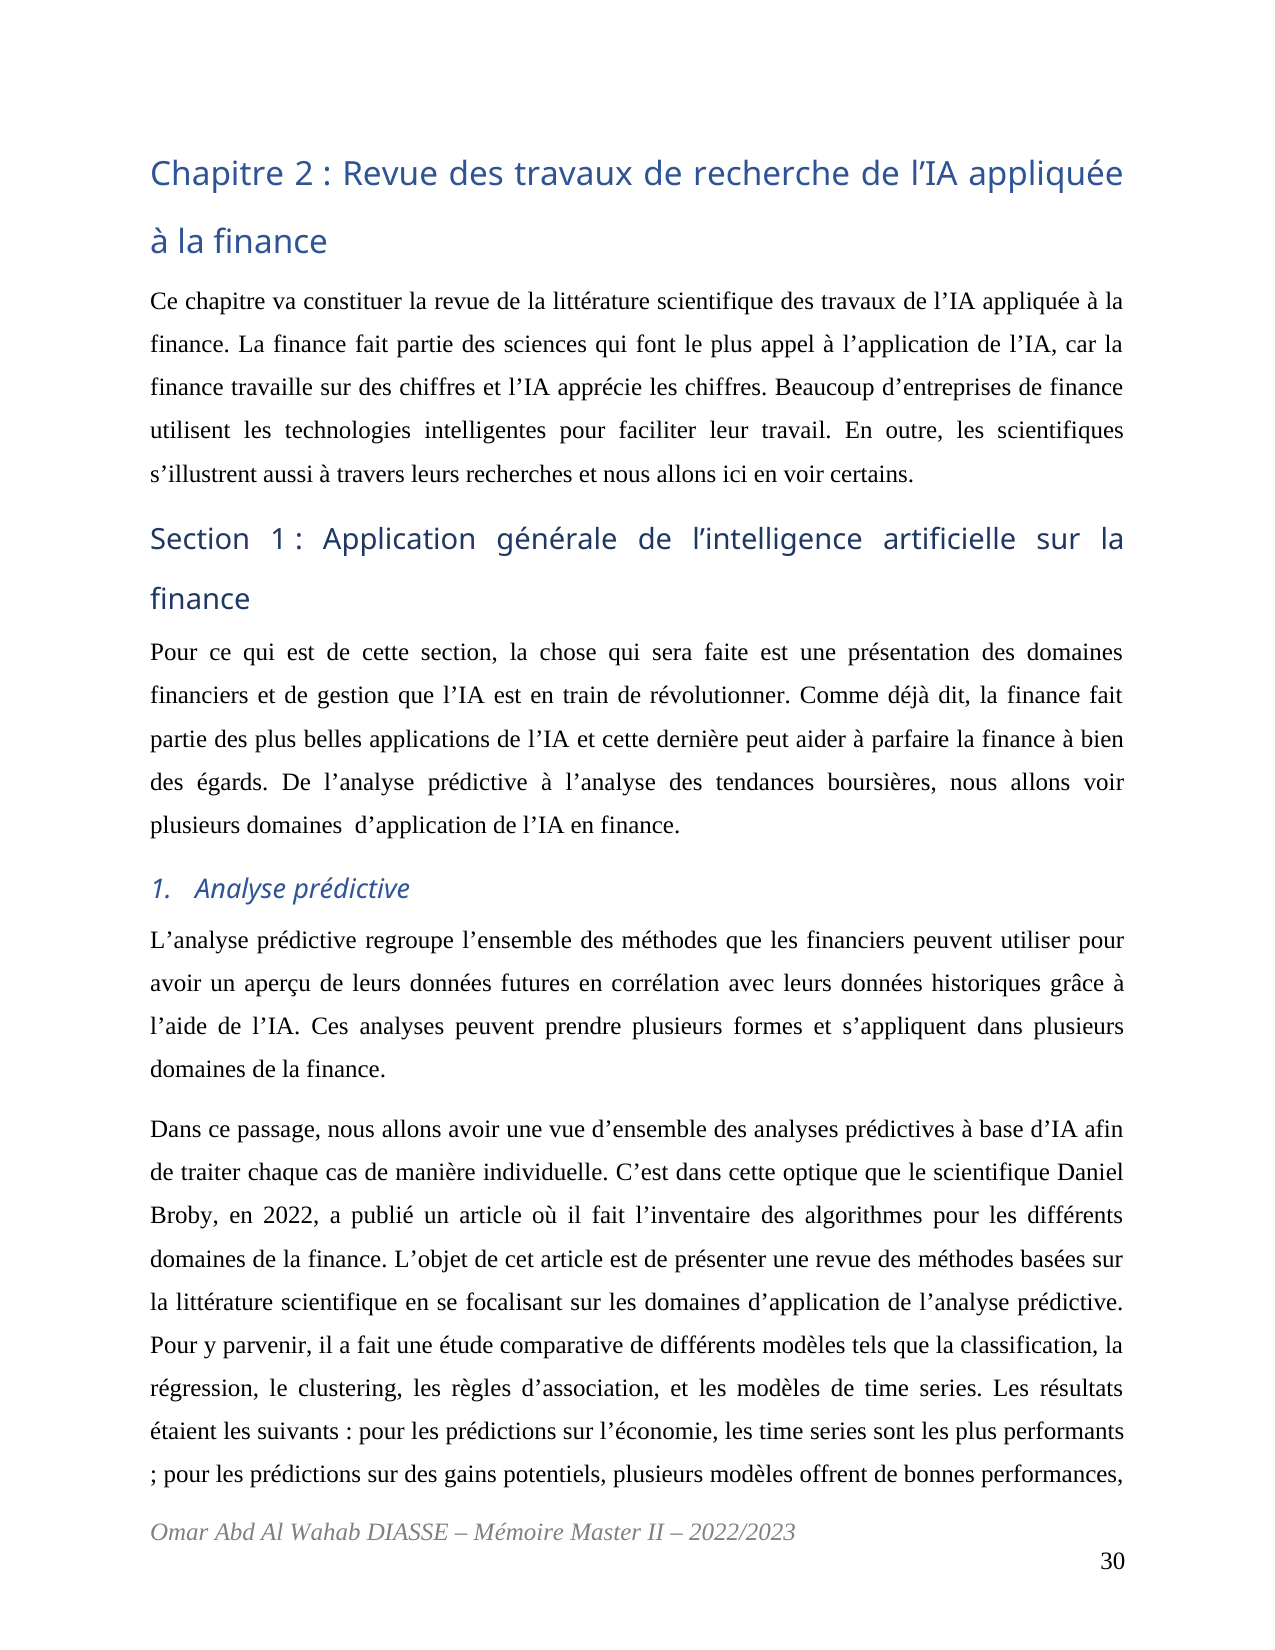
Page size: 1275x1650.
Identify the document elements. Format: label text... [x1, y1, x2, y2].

text Ce chapitre va constituer la revue de la littérature scientifique des travaux de l’IA appliquée à la finance. La finance fait partie des sciences qui font le plus appel à l’application de l’IA, car la finance travaille sur des chiffres et l’IA apprécie les chiffres. Beaucoup d’entreprises de finance utilisent les technologies intelligentes pour faciliter leur travail. En outre, les scientifiques s’illustrent aussi à travers leurs recherches et nous allons ici en voir certains. [150, 286, 1125, 487]
text Pour ce qui est de cette section, la chose qui sera faite est une présentation des domaines financiers et de gestion que l’IA est en train de révolutionner. Comme déjà dit, la finance fait partie des plus belles applications de l’IA et cette dernière peut aider à parfaire la finance à bien des égards. De l’analyse prédictive à l’analyse des tendances boursières, nous allons voir plusieurs domaines d’application de l’IA en finance. [150, 637, 1125, 839]
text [150, 1114, 1125, 1488]
subtitle Analyse prédictive [150, 870, 1125, 907]
subtitle Section 1 : Application générale de l’intelligence artificielle sur la finance [150, 518, 1125, 618]
text L’analyse prédictive regroupe l’ensemble des méthodes que les financiers peuvent utiliser pour avoir un aperçu de leurs données futures en corrélation avec leurs données historiques grâce à l’aide de l’IA. Ces analyses peuvent prendre plusieurs formes et s’appliquent dans plusieurs domaines de la finance. [150, 925, 1125, 1083]
subtitle Chapitre 2 : Revue des travaux de recherche de l’IA appliquée à la finance [150, 150, 1125, 263]
